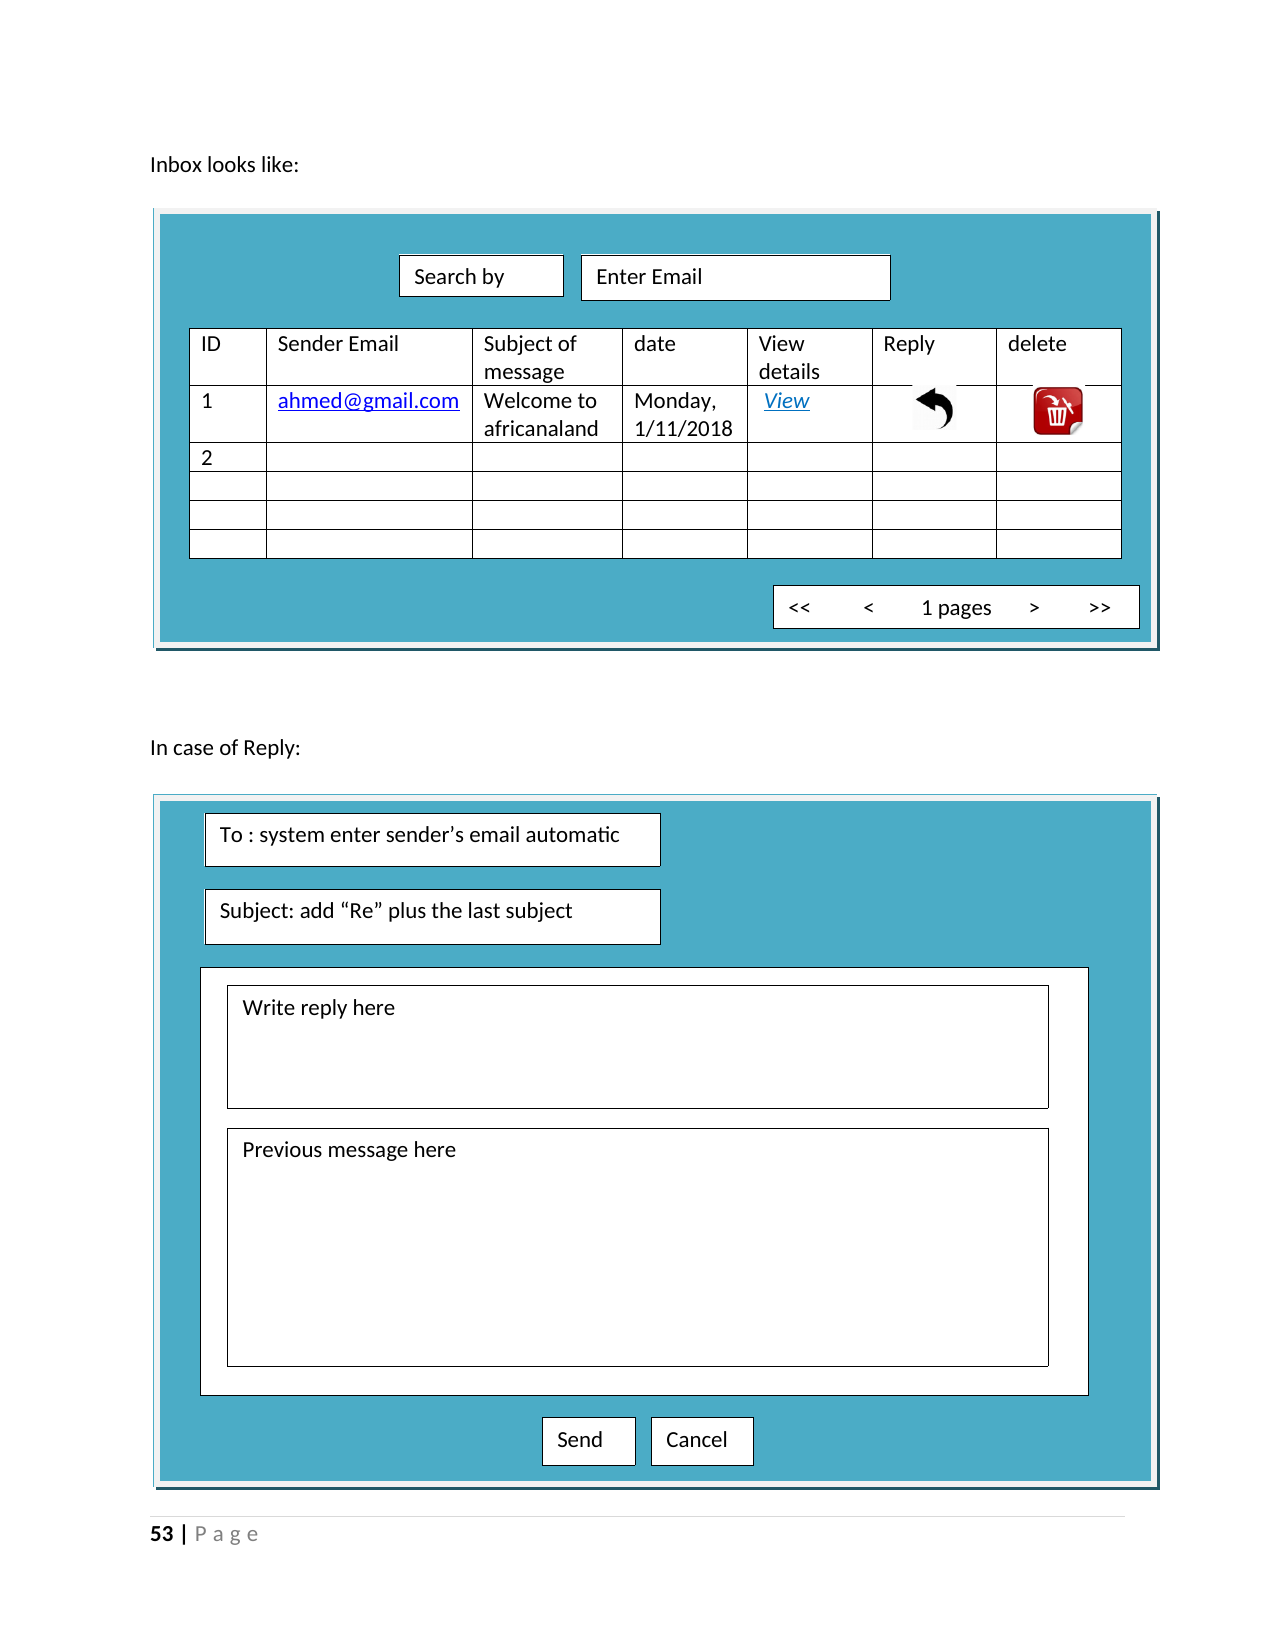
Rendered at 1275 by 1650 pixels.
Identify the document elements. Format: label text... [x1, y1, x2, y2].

picture [1032, 385, 1085, 437]
picture [912, 385, 957, 430]
text In case of Reply: [150, 733, 1125, 761]
text Inbox looks like: [150, 150, 1125, 178]
